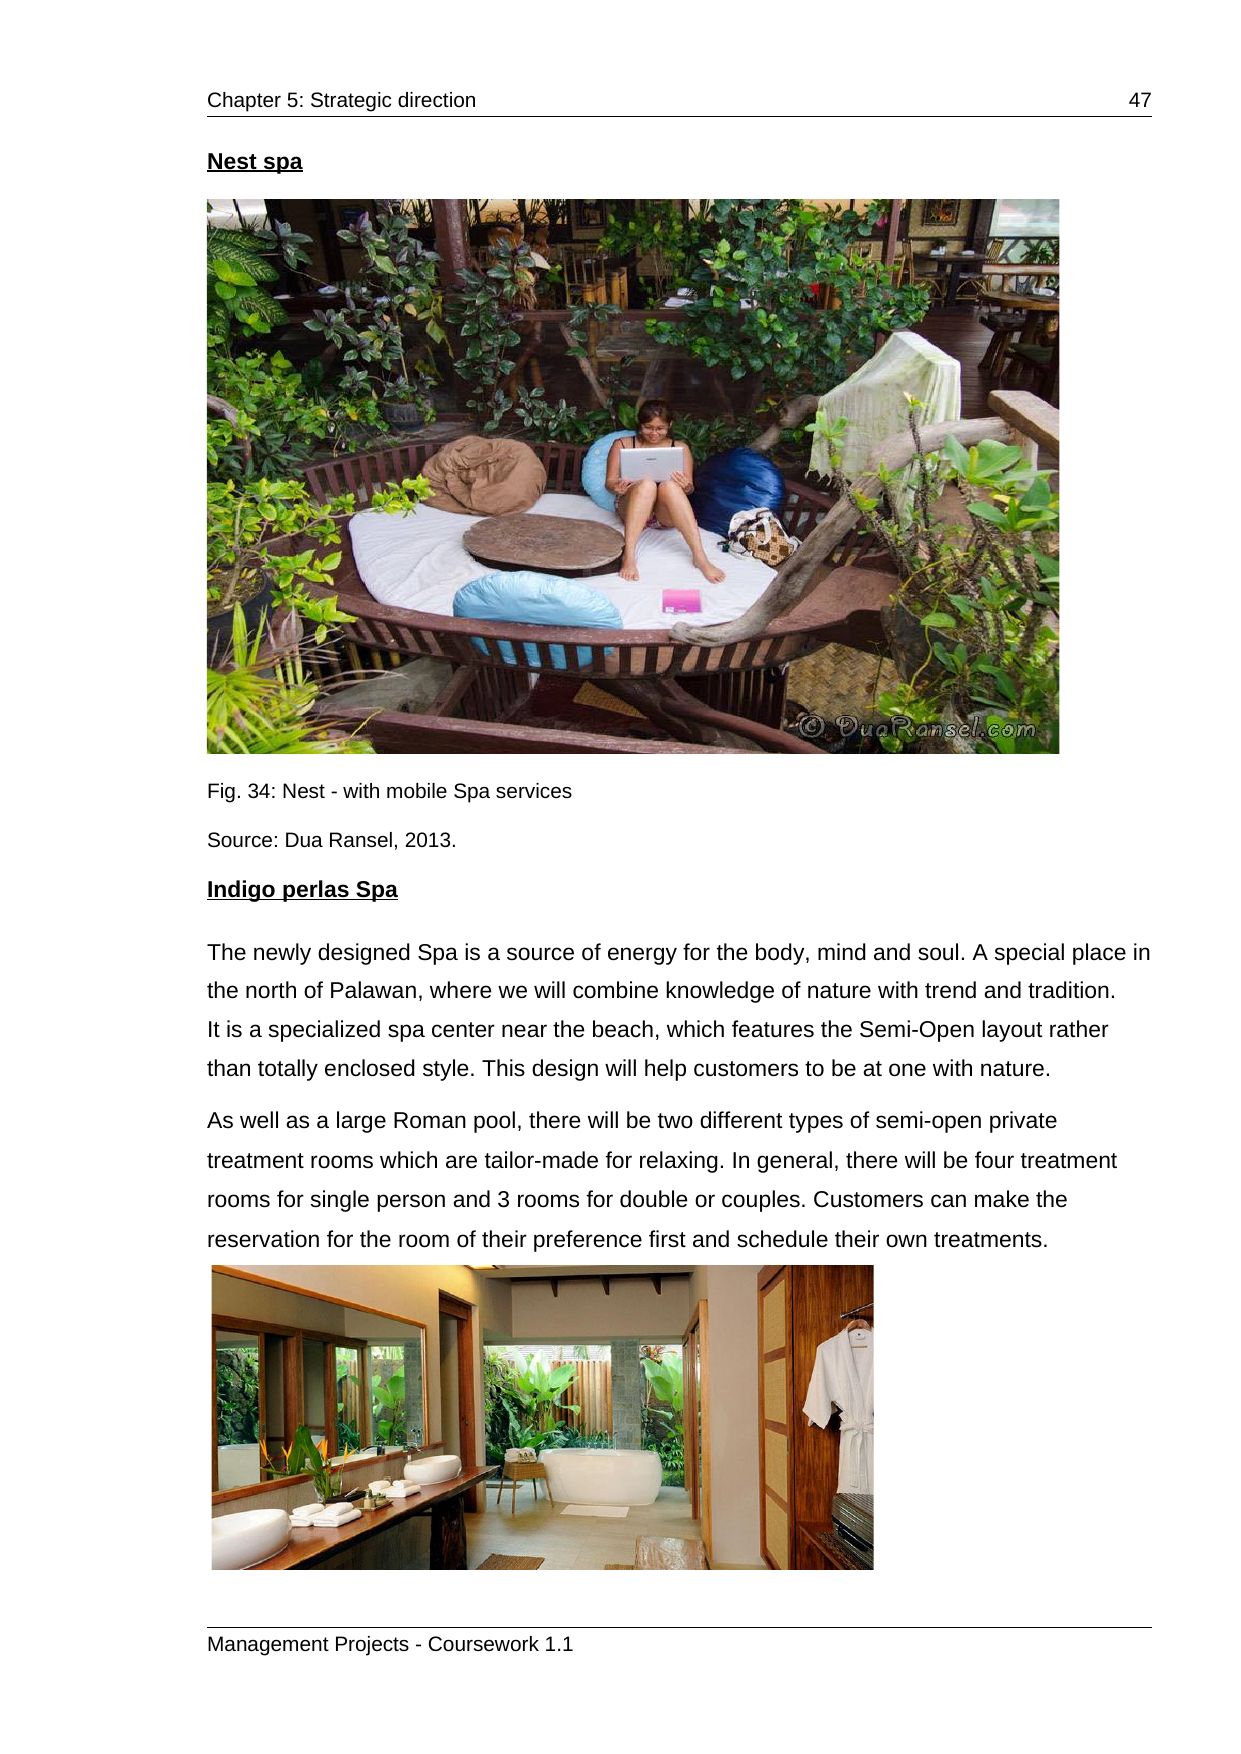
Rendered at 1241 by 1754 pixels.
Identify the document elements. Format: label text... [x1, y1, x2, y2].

text Indigo perlas Spa [207, 876, 1152, 902]
text Nest spa [207, 148, 1152, 174]
text It is a specialized spa center near the beach, which features the Semi-Open layout rather than totally enclosed style. This design will help customers to be at one with nature. [207, 1016, 1152, 1081]
text Source: Dua Ransel, 2013. [207, 828, 1152, 852]
picture [206, 199, 1060, 754]
text Fig. 34: Nest - with mobile Spa services [207, 779, 1152, 803]
picture [211, 1265, 874, 1570]
text The newly designed Spa is a source of energy for the body, mind and soul. A special place in the north of Palawan, where we will combine knowledge of nature with trend and tradition. [207, 928, 1152, 1003]
text As well as a large Roman pool, there will be two different types of semi-open private treatment rooms which are tailor-made for relaxing. In general, there will be four treatment rooms for single person and 3 rooms for double or couples. Customers can make the reservation for the room of their preference first and schedule their own treatments. [207, 1107, 1152, 1252]
